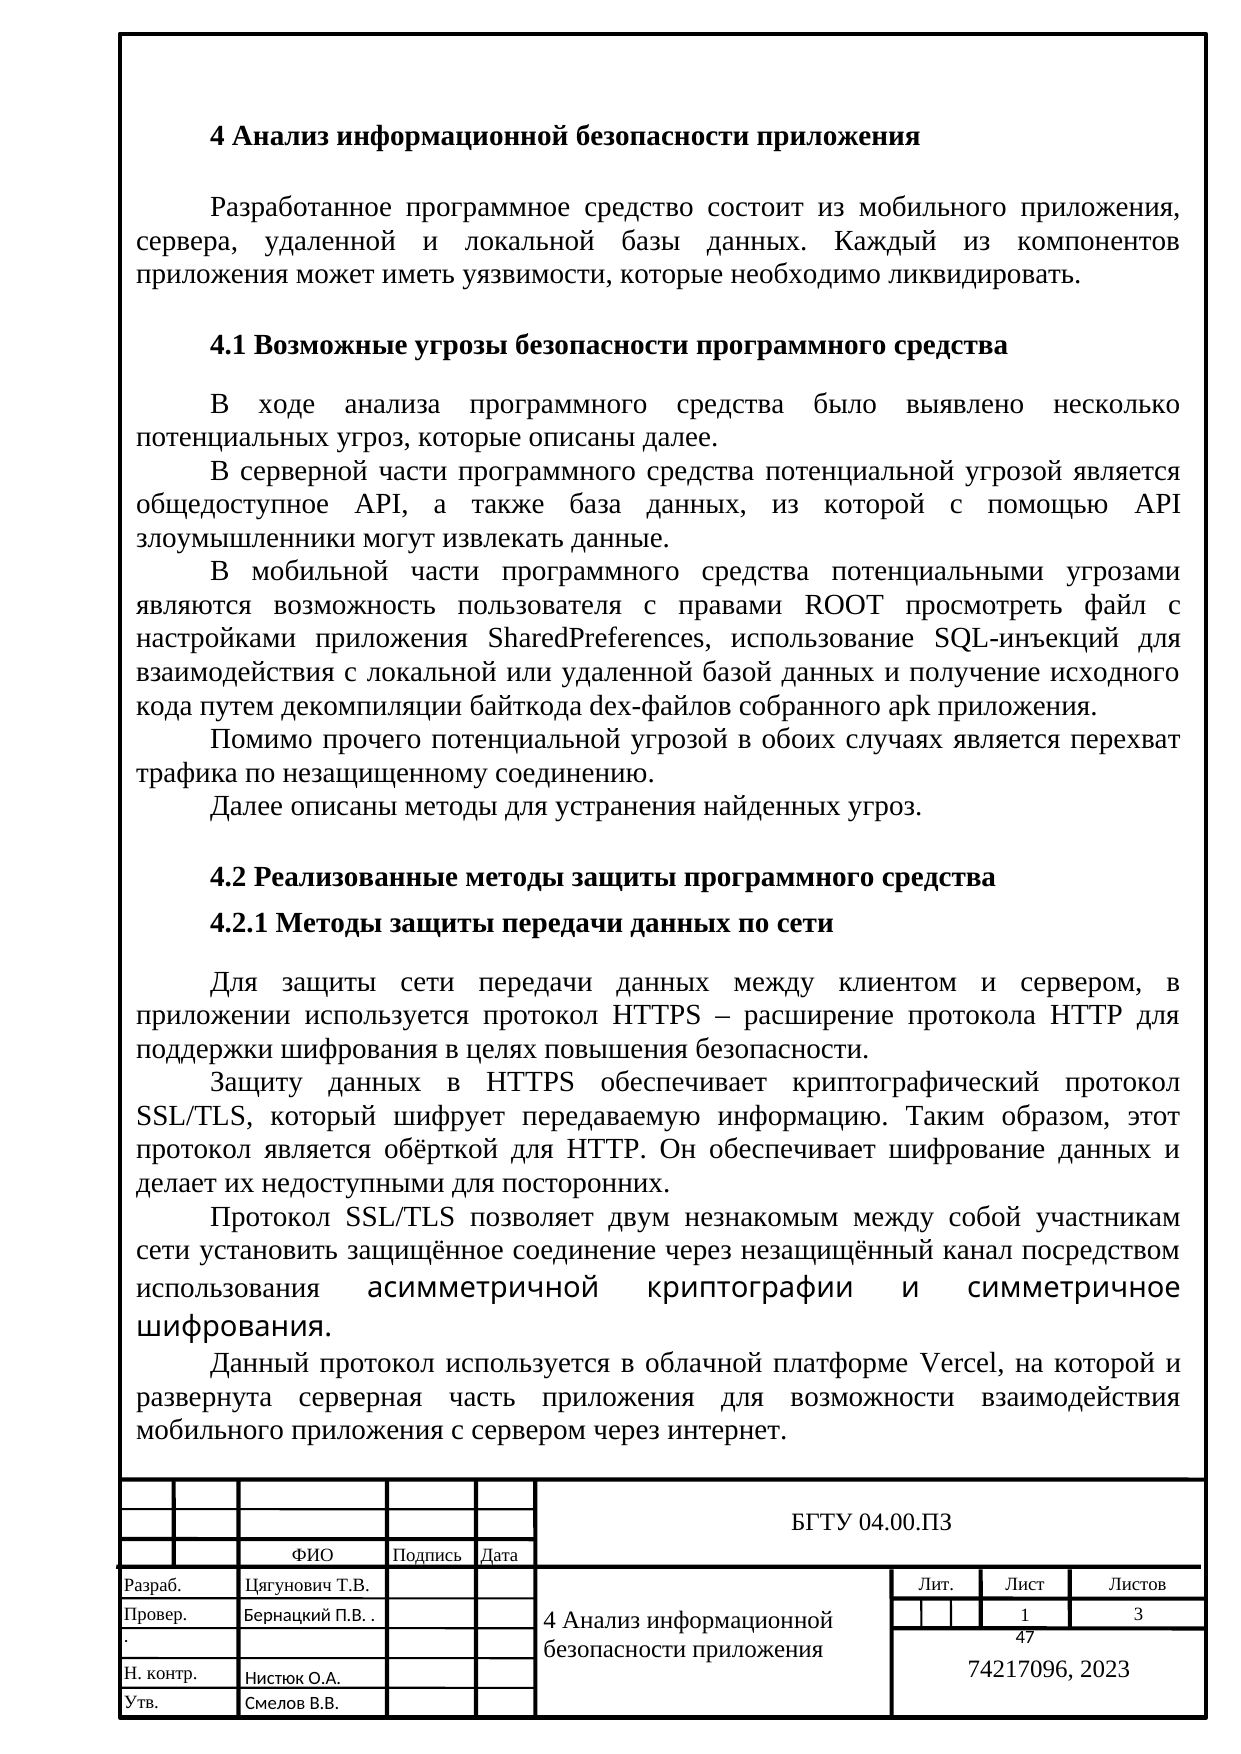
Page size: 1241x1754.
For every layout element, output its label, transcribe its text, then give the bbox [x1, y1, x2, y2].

text Защиту данных в HTTPS обеспечивает криптографический протокол SSL/TLS, который шифрует передаваемую информацию. Таким образом, этот протокол является обёрткой для HTTP. Он обеспечивает шифрование данных и делает их недоступными для посторонних. [136, 1064, 1181, 1199]
subtitle 4.2 Реализованные методы защиты программного средства [136, 859, 1181, 893]
subtitle 4.1 Возможные угрозы безопасности программного средства [136, 327, 1181, 361]
text Помимо прочего потенциальной угрозой в обоих случаях является перехват трафика по незащищенному соединению. [136, 721, 1181, 788]
text В мобильной части программного средства потенциальными угрозами являются возможность пользователя с правами ROOT просмотреть файл с настройками приложения SharedPreferences, использование SQL-инъекций для взаимодействия с локальной или удаленной базой данных и получение исходного кода путем декомпиляции байткода dex-файлов собранного apk приложения. [136, 553, 1181, 721]
text Разработанное программное средство состоит из мобильного приложения, сервера, удаленной и локальной базы данных. Каждый из компонентов приложения может иметь уязвимости, которые необходимо ликвидировать. [136, 189, 1181, 290]
subtitle 4.2.1 Методы защиты передачи данных по сети [136, 905, 1181, 939]
text В серверной части программного средства потенциальной угрозой является общедоступное API, а также база данных, из которой с помощью API злоумышленники могут извлекать данные. [136, 453, 1181, 553]
text Для защиты сети передачи данных между клиентом и сервером, в приложении используется протокол HTTPS – расширение протокола HTTP для поддержки шифрования в целях повышения безопасности. [136, 964, 1181, 1064]
subtitle 4 Анализ информационной безопасности приложения [136, 118, 1181, 152]
text Протокол SSL/TLS позволяет двум незнакомым между собой участникам сети установить защищённое соединение через незащищённый канал посредством использования асимметричной криптографии и симметричное шифрования. [136, 1199, 1181, 1345]
text Далее описаны методы для устранения найденных угроз. [136, 788, 1181, 822]
text Данный протокол используется в облачной платформе Vercel, на которой и развернута серверная часть приложения для возможности взаимодействия мобильного приложения с сервером через интернет. [136, 1345, 1181, 1446]
text В ходе анализа программного средства было выявлено несколько потенциальных угроз, которые описаны далее. [136, 386, 1181, 453]
